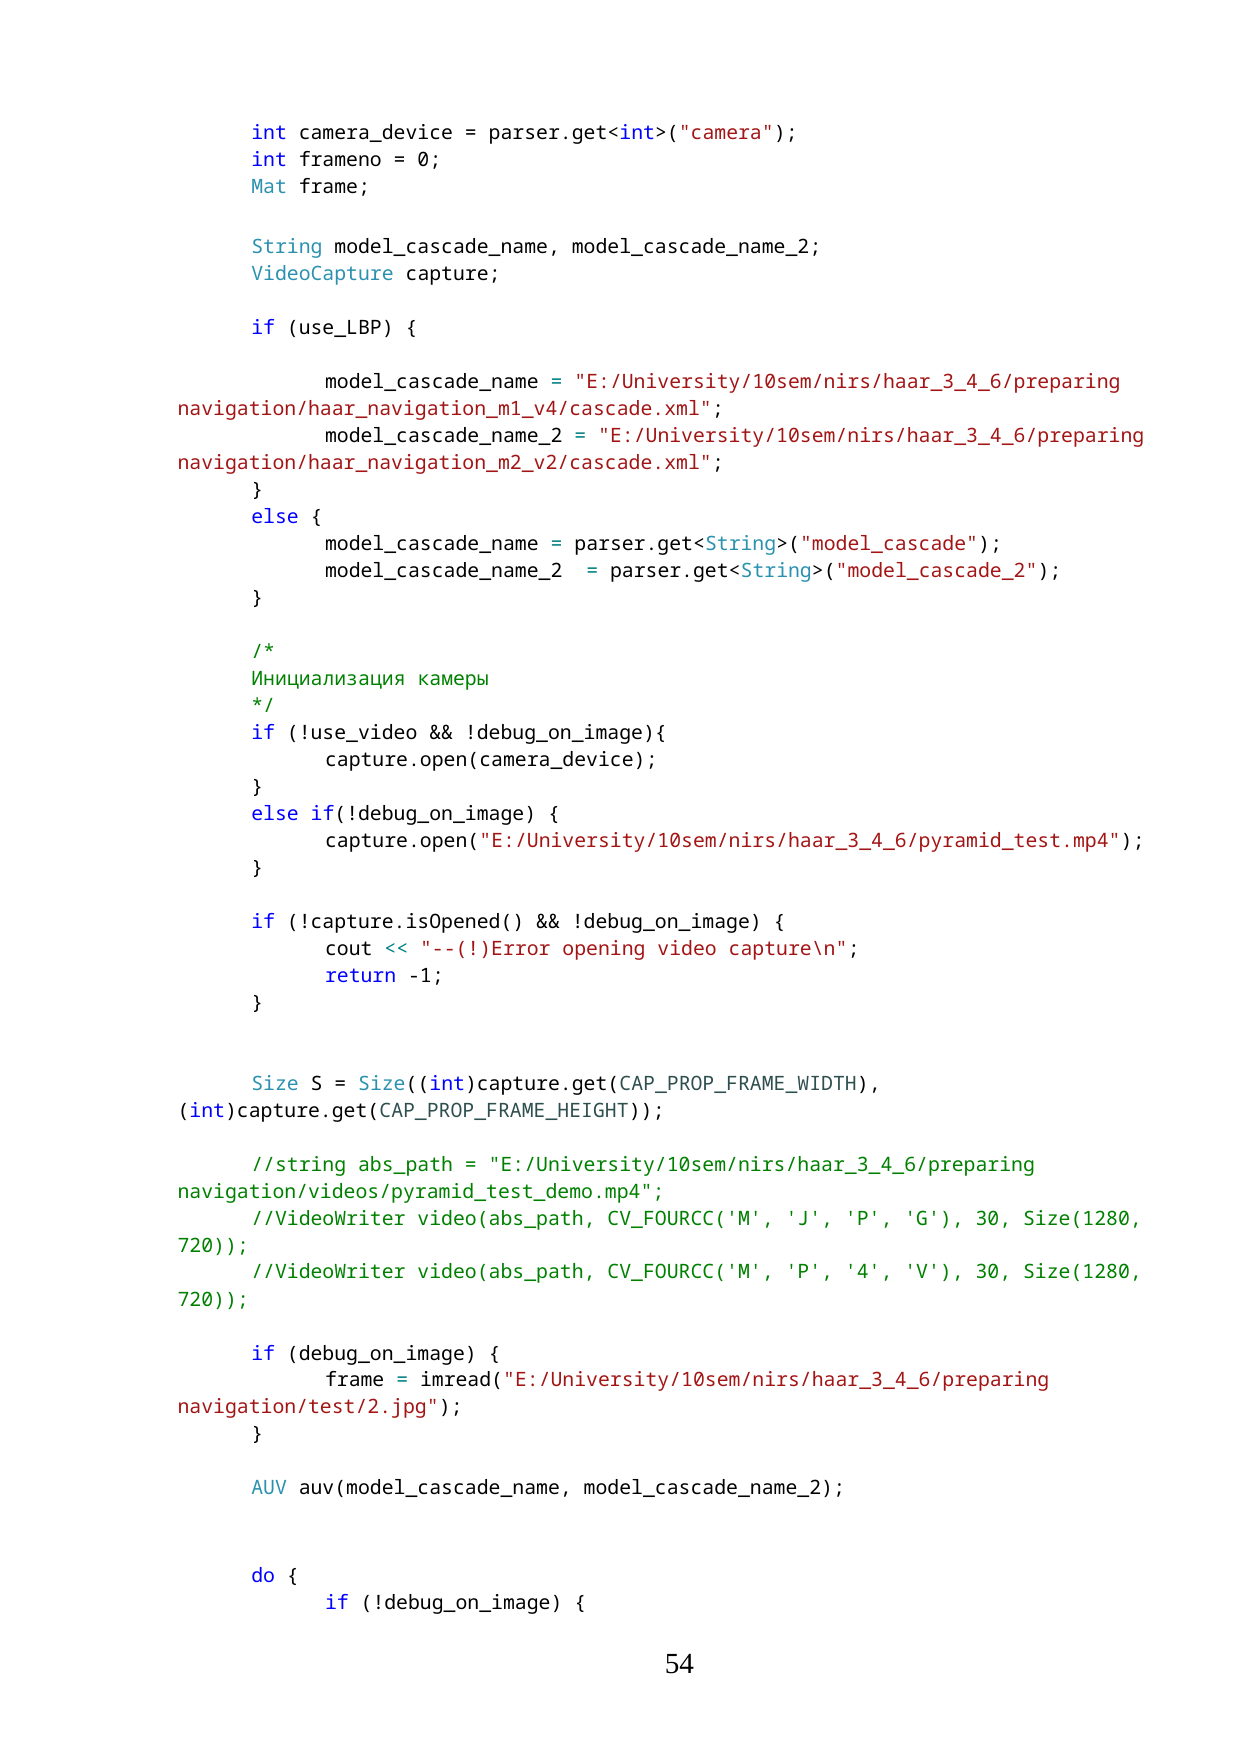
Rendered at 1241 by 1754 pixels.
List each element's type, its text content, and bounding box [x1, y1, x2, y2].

text return -1; [177, 961, 1181, 988]
text /* [177, 637, 1181, 664]
text else if(!debug_on_image) { [177, 799, 1181, 826]
text capture.open("E:/University/10sem/nirs/haar_3_4_6/pyramid_test.mp4"); [177, 826, 1181, 853]
text */ [177, 691, 1181, 718]
text AUV auv(model_cascade_name, model_cascade_name_2); [177, 1474, 1181, 1501]
text frame = imread("E:/University/10sem/nirs/haar_3_4_6/preparing navigation/test/2.jpg"); [177, 1366, 1181, 1420]
text model_cascade_name = parser.get<String>("model_cascade"); [177, 529, 1181, 556]
text } [177, 853, 1181, 880]
text } [177, 583, 1181, 610]
text } [177, 1420, 1181, 1447]
text Mat frame; [177, 172, 1181, 199]
text else { [177, 502, 1181, 529]
text //VideoWriter video(abs_path, CV_FOURCC('M', 'J', 'P', 'G'), 30, Size(1280, 720)); [177, 1204, 1181, 1258]
text int camera_device = parser.get<int>("camera"); [177, 118, 1181, 145]
text do { [177, 1561, 1181, 1588]
text if (!use_video && !debug_on_image){ [177, 718, 1181, 745]
text } [177, 988, 1181, 1015]
text model_cascade_name = "E:/University/10sem/nirs/haar_3_4_6/preparing navigation/haar_navigation_m1_v4/cascade.xml"; [177, 367, 1181, 421]
text //string abs_path = "E:/University/10sem/nirs/haar_3_4_6/preparing navigation/videos/pyramid_test_demo.mp4"; [177, 1150, 1181, 1204]
text Size S = Size((int)capture.get(CAP_PROP_FRAME_WIDTH), (int)capture.get(CAP_PROP_FRAME_HEIGHT)); [177, 1069, 1181, 1123]
text } [177, 475, 1181, 502]
text if (use_LBP) { [177, 313, 1181, 341]
text Инициализация камеры [177, 664, 1181, 691]
text int frameno = 0; [177, 145, 1181, 172]
text if (!capture.isOpened() && !debug_on_image) { [177, 907, 1181, 934]
text model_cascade_name_2 = "E:/University/10sem/nirs/haar_3_4_6/preparing navigation/haar_navigation_m2_v2/cascade.xml"; [177, 421, 1181, 475]
text cout << "--(!)Error opening video capture\n"; [177, 934, 1181, 961]
text model_cascade_name_2 = parser.get<String>("model_cascade_2"); [177, 556, 1181, 583]
text capture.open(camera_device); [177, 745, 1181, 772]
text VideoCapture capture; [177, 259, 1181, 287]
text if (!debug_on_image) { [177, 1588, 1181, 1615]
text //VideoWriter video(abs_path, CV_FOURCC('M', 'P', '4', 'V'), 30, Size(1280, 720)); [177, 1258, 1181, 1312]
text String model_cascade_name, model_cascade_name_2; [177, 233, 1181, 259]
text if (debug_on_image) { [177, 1339, 1181, 1366]
text } [177, 772, 1181, 799]
